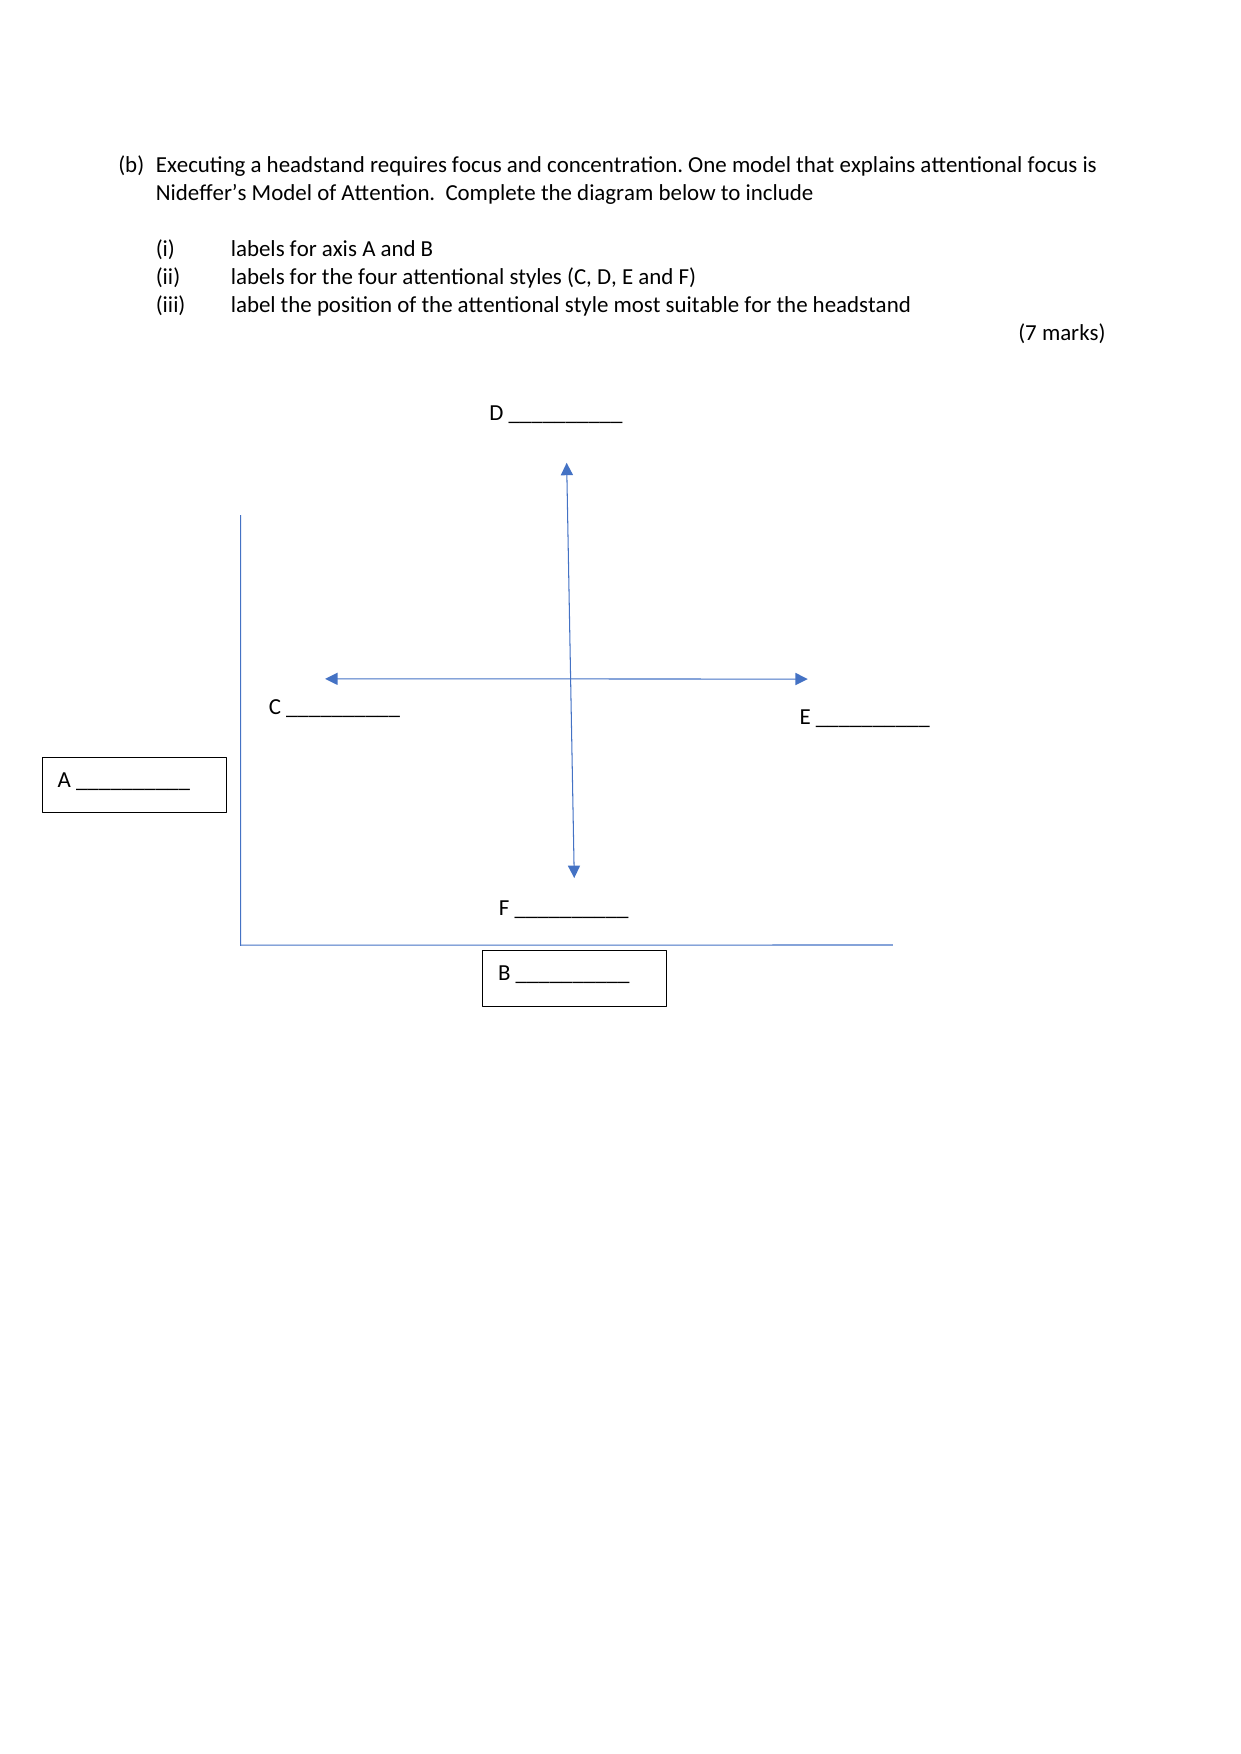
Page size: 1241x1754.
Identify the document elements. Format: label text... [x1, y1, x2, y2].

text (7 marks) [943, 318, 1108, 346]
list labels for axis A and B [156, 234, 1108, 262]
list label the position of the attentional style most suitable for the headstand [156, 290, 1108, 318]
list labels for the four attentional styles (C, D, E and F) [156, 262, 1108, 290]
list Executing a headstand requires focus and concentration. One model that explains attentional focus is Nideffer’s Model of Attention. Complete the diagram below to include [118, 150, 1108, 206]
